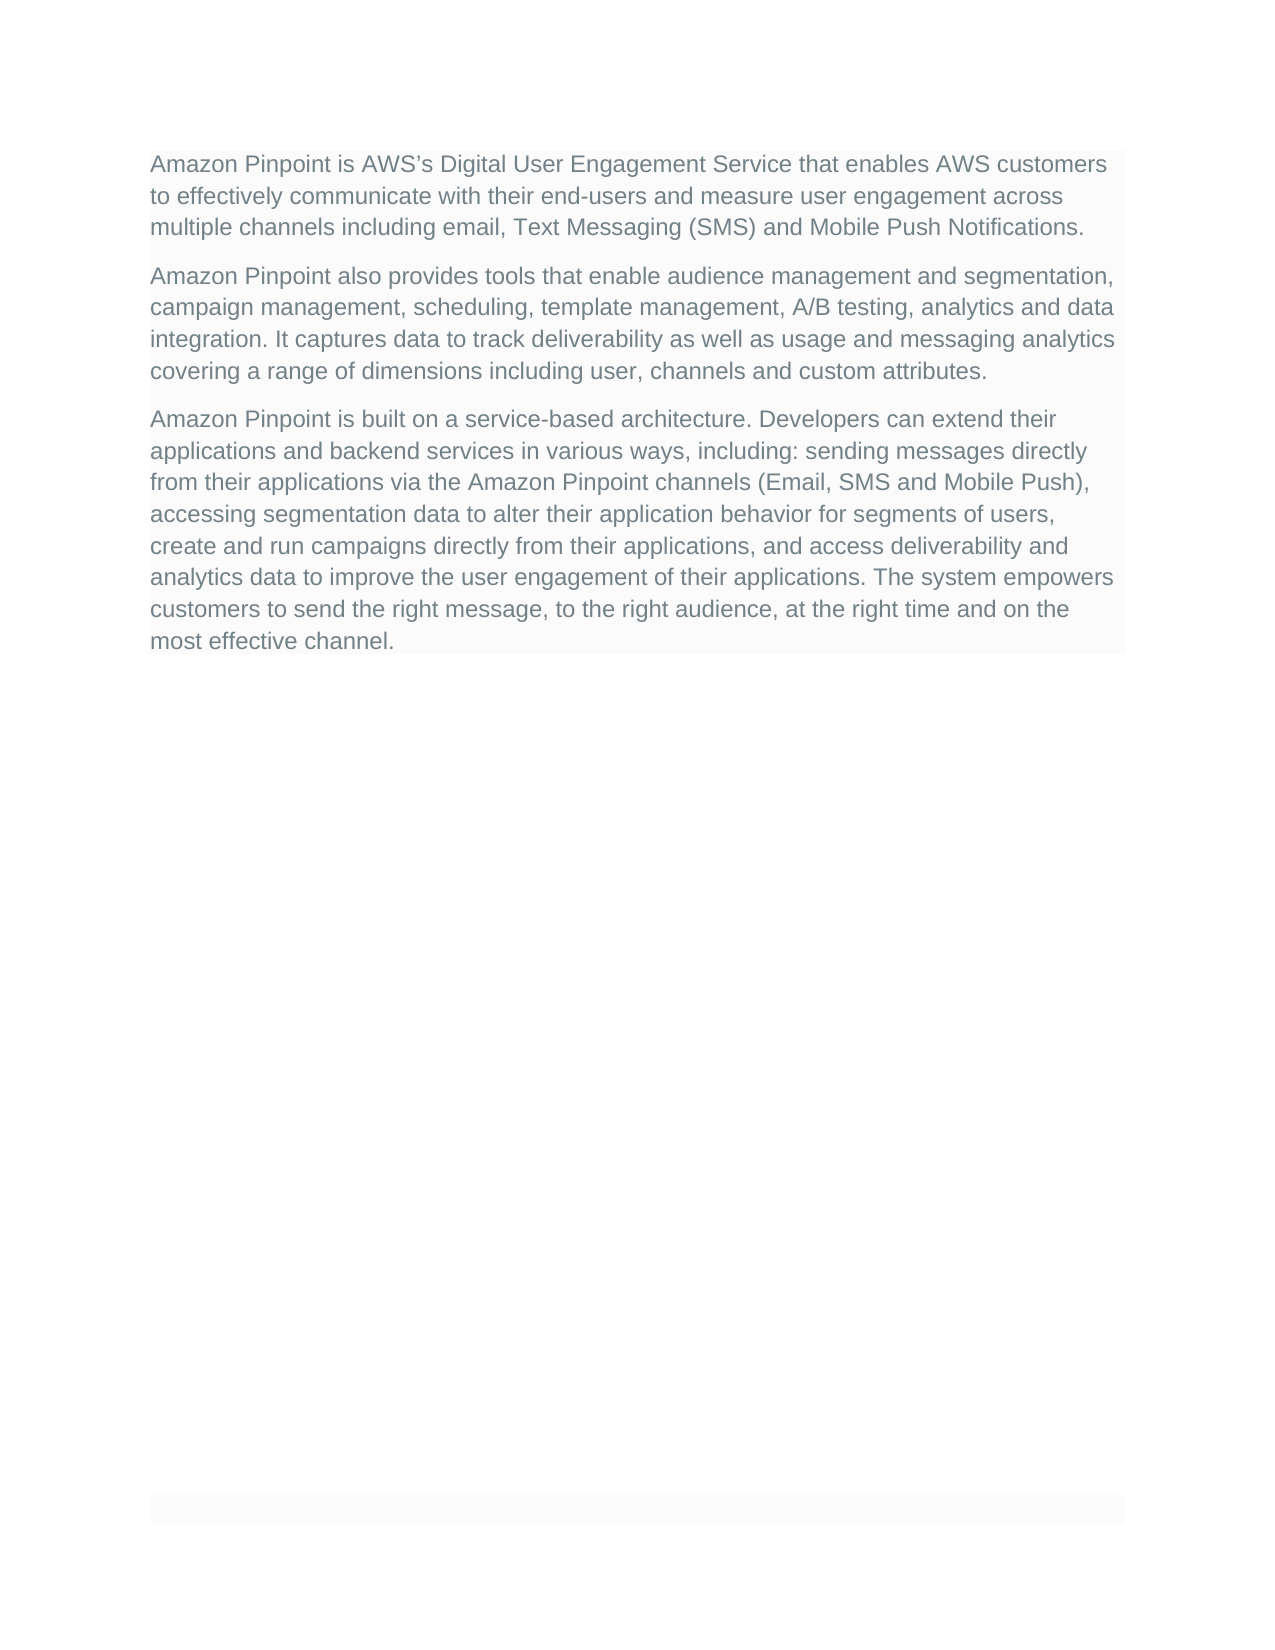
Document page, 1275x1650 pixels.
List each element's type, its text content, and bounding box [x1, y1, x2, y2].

text Amazon Pinpoint is built on a service-based architecture. Developers can extend their applications and backend services in various ways, including: sending messages directly from their applications via the Amazon Pinpoint channels (Email, SMS and Mobile Push), accessing segmentation data to alter their application behavior for segments of users, create and run campaigns directly from their applications, and access deliverability and analytics data to improve the user engagement of their applications. The system empowers customers to send the right message, to the right audience, at the right time and on the most effective channel. [150, 405, 1125, 654]
text Amazon Pinpoint is AWS’s Digital User Engagement Service that enables AWS customers to effectively communicate with their end-users and measure user engagement across multiple channels including email, Text Messaging (SMS) and Mobile Push Notifications. [150, 150, 1125, 241]
text Amazon Pinpoint also provides tools that enable audience management and segmentation, campaign management, scheduling, template management, A/B testing, analytics and data integration. It captures data to track deliverability as well as usage and messaging analytics covering a range of dimensions including user, channels and custom attributes. [150, 262, 1125, 384]
